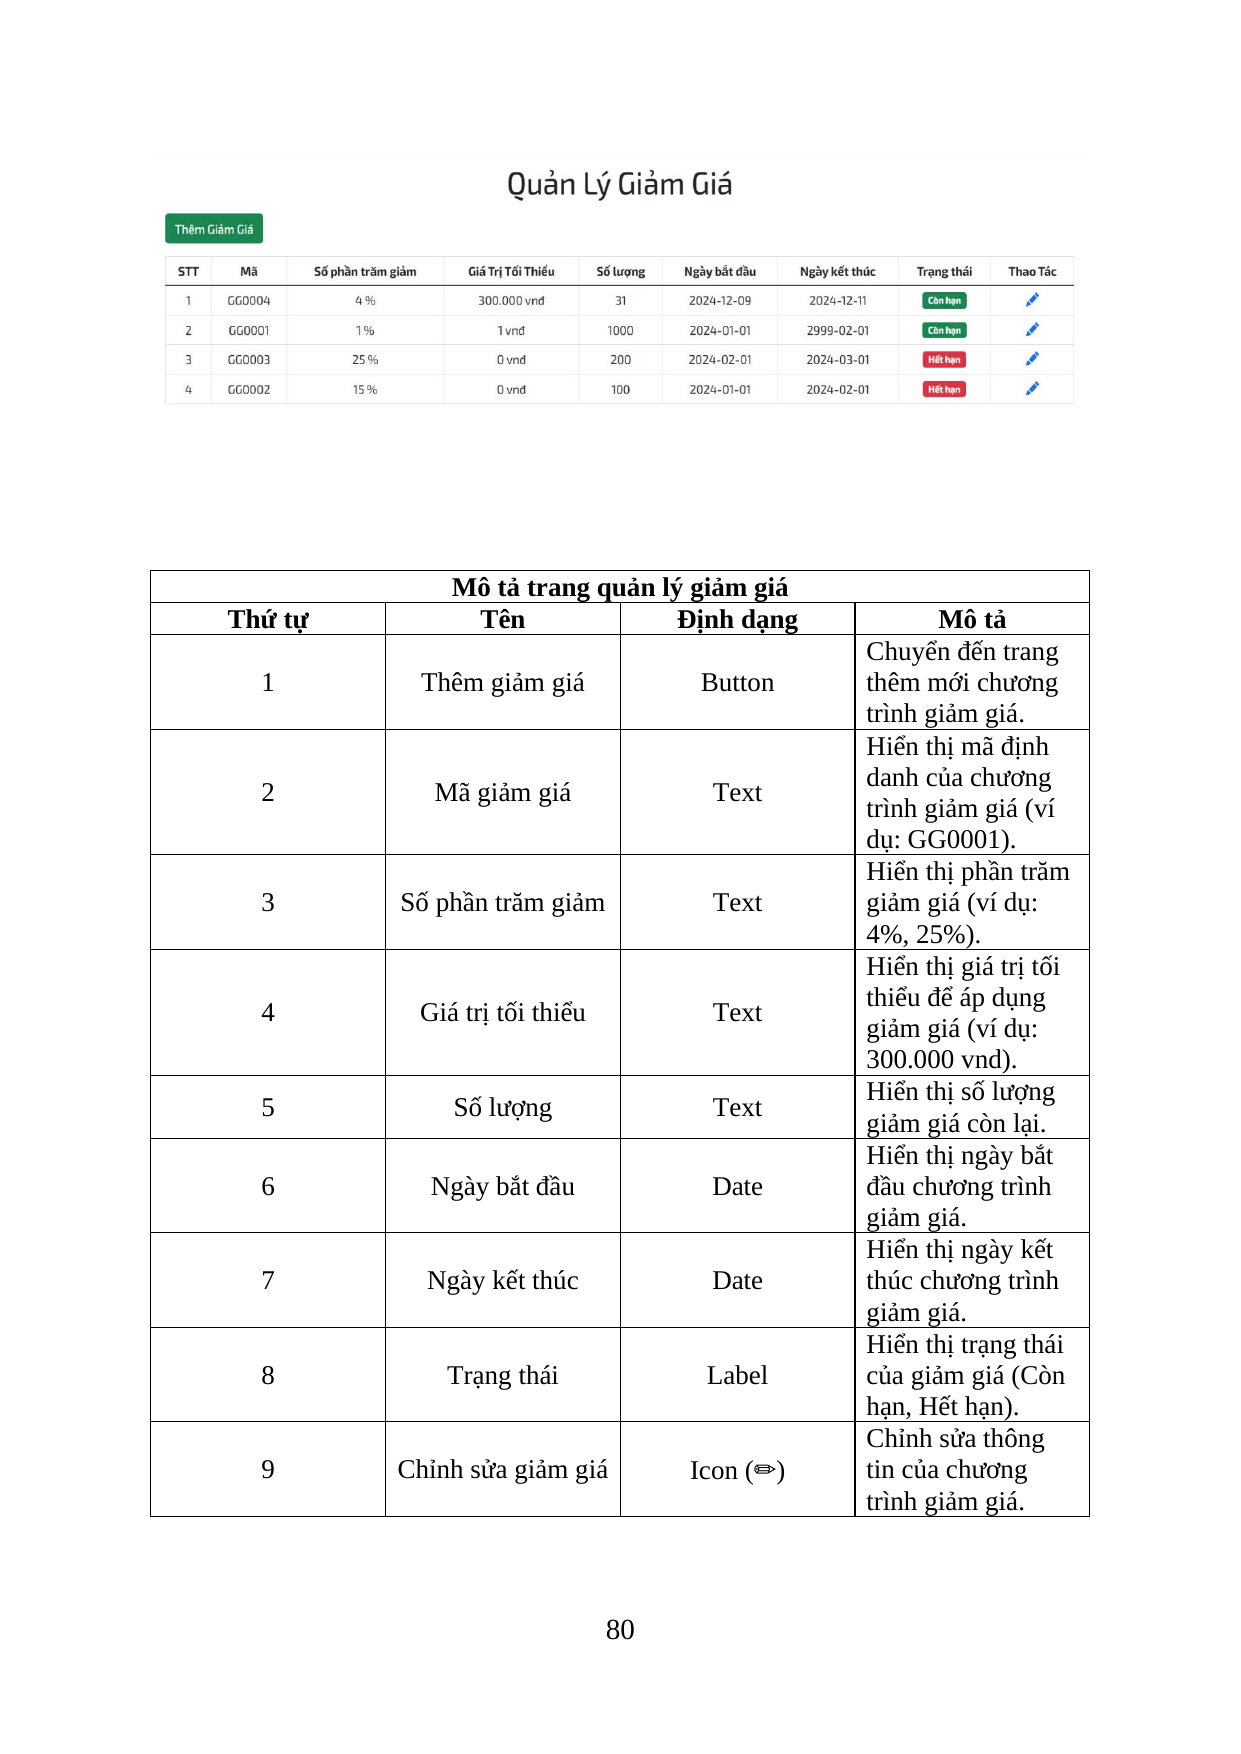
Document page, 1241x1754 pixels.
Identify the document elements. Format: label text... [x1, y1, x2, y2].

table_cell Hiển thị ngày kết thúc chương trình giảm giá. [856, 1233, 1089, 1327]
table_cell Số phần trăm giảm [386, 855, 620, 949]
table_cell Text [621, 1076, 854, 1138]
table_cell Mô tả [856, 603, 1089, 634]
table_cell 3 [151, 855, 385, 949]
table_cell Hiển thị ngày bắt đầu chương trình giảm giá. [856, 1139, 1089, 1232]
table_cell Hiển thị trạng thái của giảm giá (Còn hạn, Hết hạn). [856, 1328, 1089, 1421]
table_cell Thứ tự [151, 603, 385, 634]
table_cell Ngày bắt đầu [386, 1139, 620, 1232]
table_cell 7 [151, 1233, 385, 1327]
table_cell Số lượng [386, 1076, 620, 1138]
table_cell 4 [151, 950, 385, 1074]
picture [150, 150, 1091, 541]
table_cell 6 [151, 1139, 385, 1232]
table_cell Tên [386, 603, 620, 634]
table_header Mô tả trang quản lý giảm giá [151, 571, 1089, 602]
table_cell Hiển thị giá trị tối thiểu để áp dụng giảm giá (ví dụ: 300.000 vnd). [856, 950, 1089, 1074]
table_cell Text [621, 950, 854, 1074]
table_cell 8 [151, 1328, 385, 1421]
table_cell Định dạng [621, 603, 854, 634]
table_cell Date [621, 1233, 854, 1327]
table_cell Chỉnh sửa giảm giá [386, 1422, 620, 1516]
table_cell Text [621, 855, 854, 949]
table_cell Icon (✏️) [621, 1422, 854, 1516]
table_cell Chuyển đến trang thêm mới chương trình giảm giá. [856, 635, 1089, 729]
table_cell Giá trị tối thiểu [386, 950, 620, 1074]
table_cell Hiển thị mã định danh của chương trình giảm giá (ví dụ: GG0001). [856, 730, 1089, 854]
table_cell 9 [151, 1422, 385, 1516]
table_cell Label [621, 1328, 854, 1421]
table_cell Trạng thái [386, 1328, 620, 1421]
table_cell 5 [151, 1076, 385, 1138]
table_cell Hiển thị số lượng giảm giá còn lại. [856, 1076, 1089, 1138]
table_cell Hiển thị phần trăm giảm giá (ví dụ: 4%, 25%). [856, 855, 1089, 949]
table_cell Mã giảm giá [386, 730, 620, 854]
table_cell 2 [151, 730, 385, 854]
table_cell Chỉnh sửa thông tin của chương trình giảm giá. [856, 1422, 1089, 1516]
table_cell Text [621, 730, 854, 854]
table_cell Thêm giảm giá [386, 635, 620, 729]
table_cell Button [621, 635, 854, 729]
table_cell 1 [151, 635, 385, 729]
table_cell Date [621, 1139, 854, 1232]
table_cell Ngày kết thúc [386, 1233, 620, 1327]
